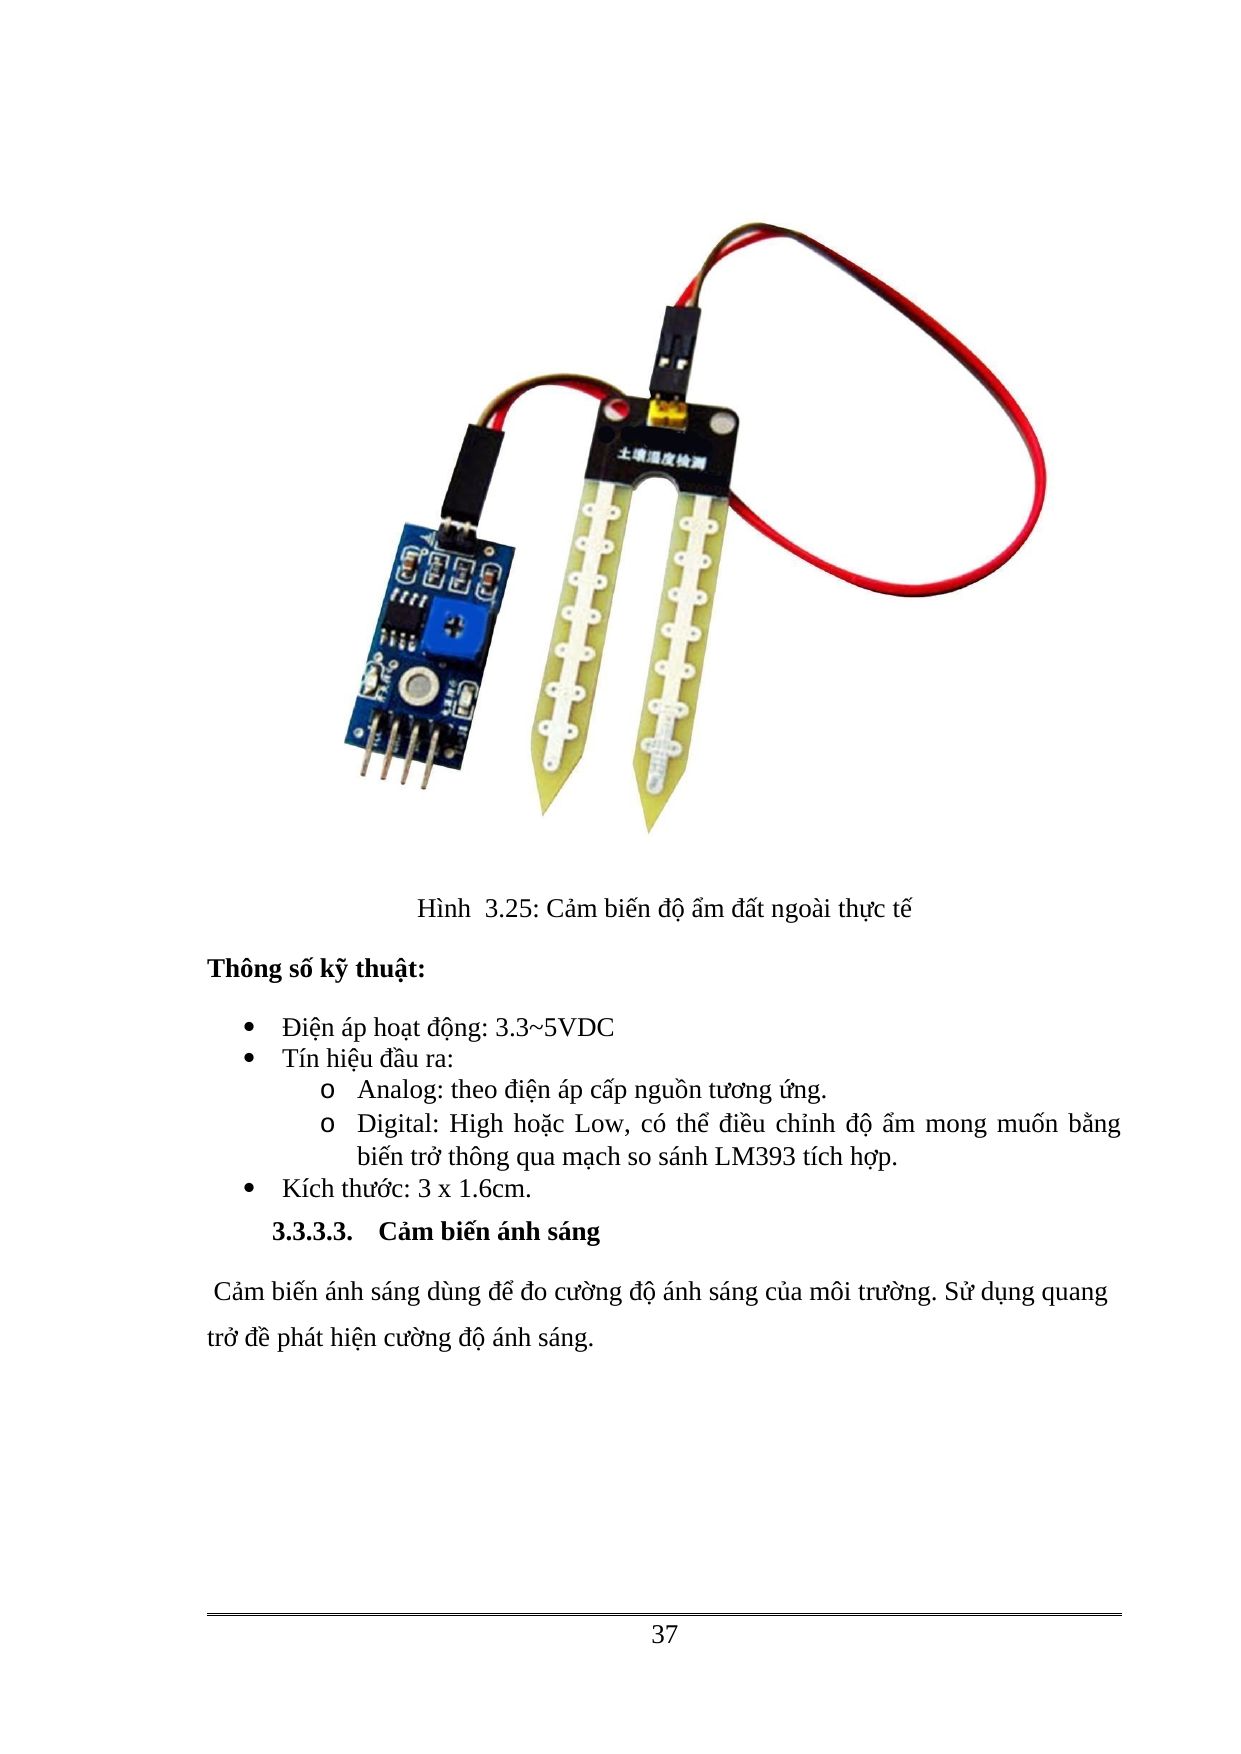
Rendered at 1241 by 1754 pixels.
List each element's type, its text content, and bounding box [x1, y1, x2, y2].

list Tín hiệu đầu ra: [244, 1042, 1122, 1074]
list Analog: theo điện áp cấp nguồn tương ứng. [319, 1074, 1122, 1107]
text Thông số kỹ thuật: [207, 952, 1122, 983]
list Kích thước: 3 x 1.6cm. [244, 1172, 1122, 1203]
picture [206, 177, 1123, 864]
list Digital: High hoặc Low, có thể điều chỉnh độ ẩm mong muốn bằng biến trở thông qua mạch so sánh LM393 tích hợp. [319, 1107, 1122, 1172]
text Cảm biến ánh sáng dùng để đo cường độ ánh sáng của môi trường. Sử dụng quang trở đề phát hiện cường độ ánh sáng. [207, 1274, 1122, 1352]
list Điện áp hoạt động: 3.3~5VDC [244, 1011, 1122, 1042]
subtitle Cảm biến ánh sáng [272, 1215, 1122, 1247]
